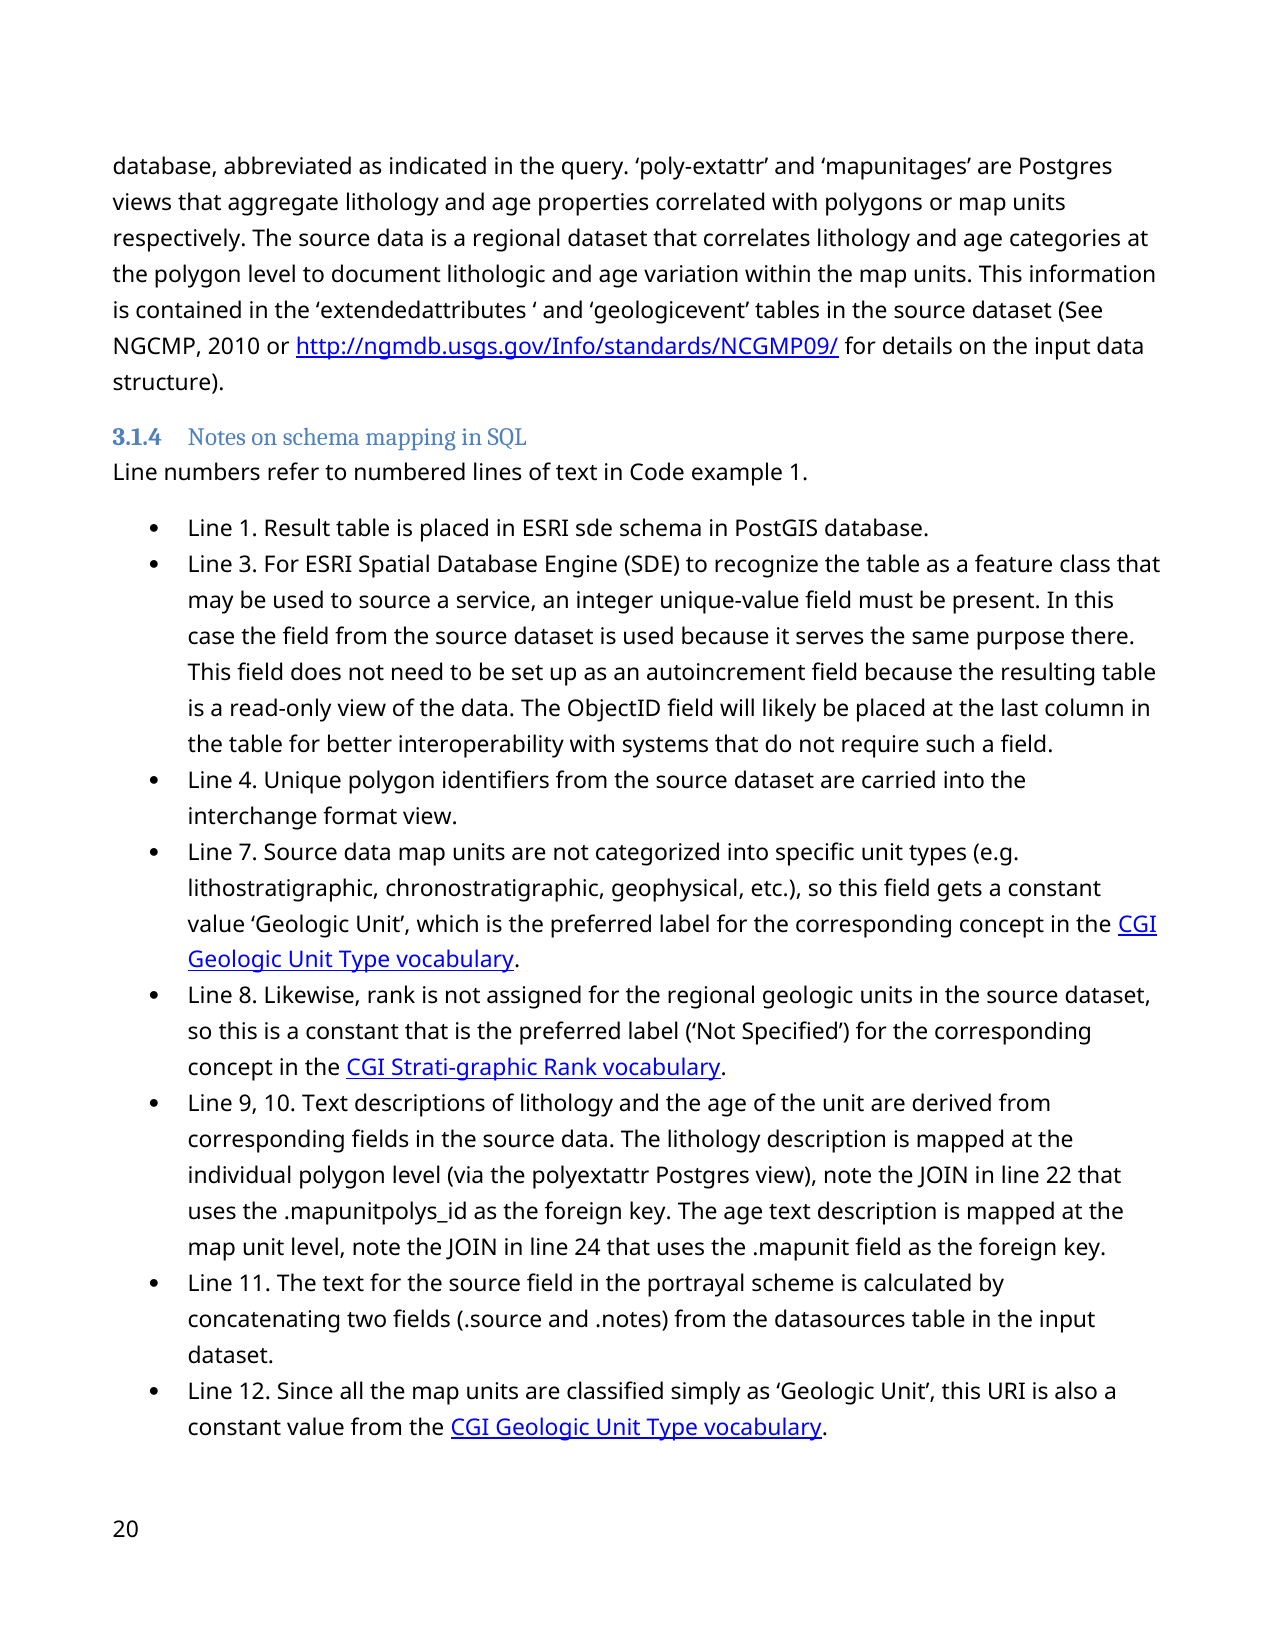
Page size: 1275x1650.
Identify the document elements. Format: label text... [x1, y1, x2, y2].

list Line 3. For ESRI Spatial Database Engine (SDE) to recognize the table as a feature class that may be used to source a service, an integer unique-value field must be present. In this case the field from the source dataset is used because it serves the same purpose there. This field does not need to be set up as an autoincrement field because the resulting table is a read-only view of the data. The ObjectID field will likely be placed at the last column in the table for better interoperability with systems that do not require such a field. [150, 548, 1162, 759]
list Line 12. Since all the map units are classified simply as ‘Geologic Unit’, this URI is also a constant value from the CGI Geologic Unit Type vocabulary. [150, 1375, 1162, 1442]
list Line 11. The text for the source field in the portrayal scheme is calculated by concatenating two fields (.source and .notes) from the datasources table in the input dataset. [150, 1267, 1162, 1370]
list Line 9, 10. Text descriptions of lithology and the age of the unit are derived from corresponding fields in the source data. The lithology description is mapped at the individual polygon level (via the polyextattr Postgres view), note the JOIN in line 22 that uses the .mapunitpolys_id as the foreign key. The age text description is mapped at the map unit level, note the JOIN in line 24 that uses the .mapunit field as the foreign key. [150, 1087, 1162, 1262]
list Line 7. Source data map units are not categorized into specific unit types (e.g. lithostratigraphic, chronostratigraphic, geophysical, etc.), so this field gets a constant value ‘Geologic Unit’, which is the preferred label for the corresponding concept in the CGI Geologic Unit Type vocabulary. [150, 836, 1162, 975]
text Line numbers refer to numbered lines of text in Code example 1. [112, 455, 1162, 487]
list Line 4. Unique polygon identifiers from the source dataset are carried into the interchange format view. [150, 764, 1162, 831]
list Line 8. Likewise, rank is not assigned for the regional geologic units in the source dataset, so this is a constant that is the preferred label (‘Not Specified’) for the corresponding concept in the CGI Strati-graphic Rank vocabulary. [150, 979, 1162, 1082]
list This example SQL query creates a table that has fields conforming to the GeologicUnitView for the geosciml portrayal scheme. The SQL is a PostGIS dialect, so field names that are not all lower case are enclosed in quotes, and constant values are explicitly types (e.g. ‘::text’). ‘mapunitpolys’ (mup),’ datasources’, ‘descriptionof-mapunits’ (dmu) are tables from the source NCGMP09 database, abbreviated as indicated in the query. ‘poly-extattr’ and ‘mapunitages’ are Postgres views that aggregate lithology and age properties correlated with polygons or map units respectively. The source data is a regional dataset that correlates lithology and age categories at the polygon level to document lithologic and age variation within the map units. This information is contained in the ‘extendedattributes ‘ and ‘geologicevent’ tables in the source dataset (See NGCMP, 2010 or http://ngmdb.usgs.gov/Info/standards/NCGMP09/ for details on the input data structure). [112, 150, 1162, 397]
list Line 1. Result table is placed in ESRI sde schema in PostGIS database. [150, 512, 1162, 543]
subtitle Notes on schema mapping in SQL [112, 422, 1162, 451]
